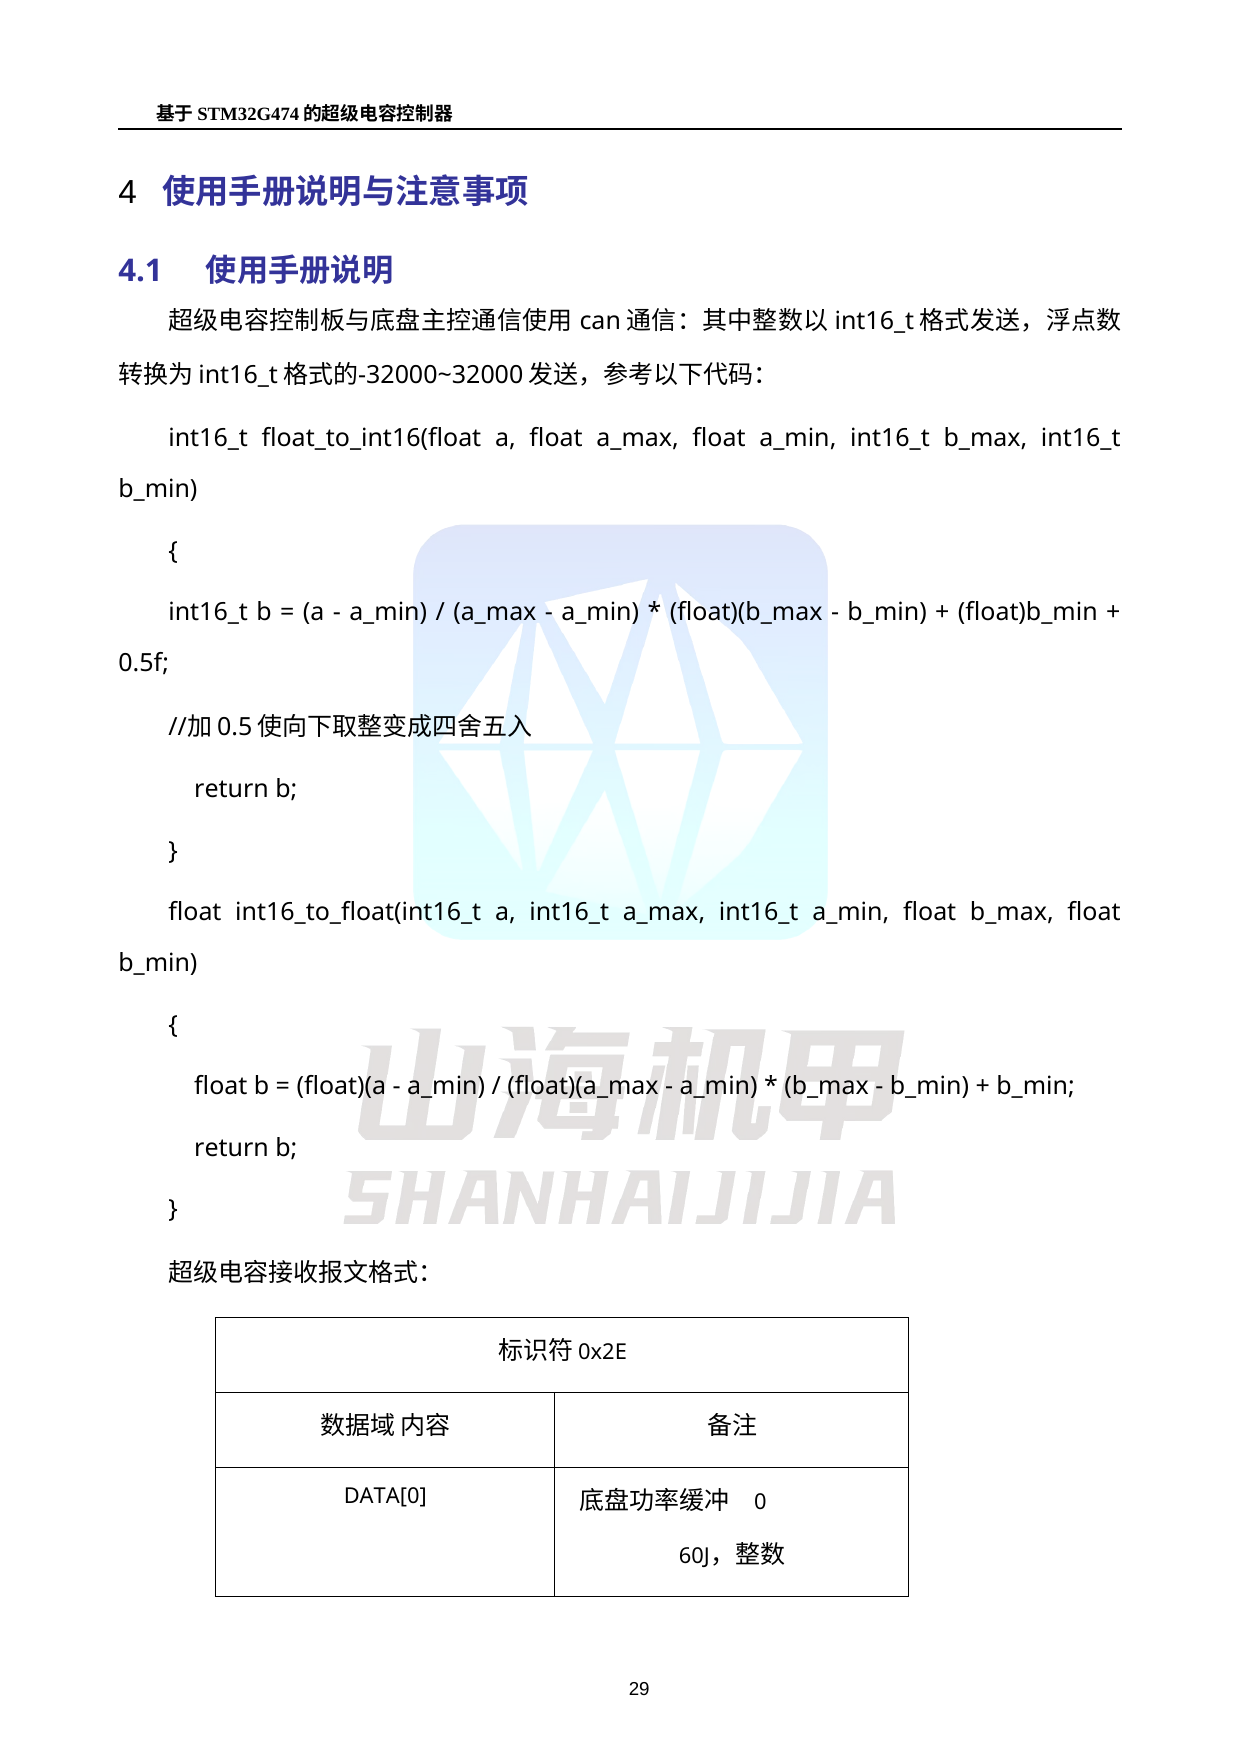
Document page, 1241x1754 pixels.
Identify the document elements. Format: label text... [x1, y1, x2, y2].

table_cell DATA[0] [216, 1468, 554, 1596]
text //加0.5使向下取整变成四舍五入 [118, 706, 1122, 742]
text return b; [118, 771, 1122, 805]
table_header 标识符0x2E [216, 1318, 908, 1392]
text } [118, 832, 1122, 867]
table_cell 数据域 内容 [216, 1393, 554, 1467]
text 超级电容接收报文格式： [118, 1252, 1122, 1288]
table_cell 备注 [555, 1393, 908, 1467]
text float int16_to_float(int16_t a, int16_t a_max, int16_t a_min, float b_max, float b_min) [118, 894, 1122, 979]
table_cell 底盘功率缓冲 060J，整数 [555, 1468, 908, 1596]
text return b; [118, 1129, 1122, 1163]
subtitle 使用手册说明 [118, 245, 1122, 290]
text float b = (float)(a - a_min) / (float)(a_max - a_min) * (b_max - b_min) + b_min; [118, 1068, 1122, 1102]
text } [118, 1191, 1122, 1225]
text int16_t b = (a - a_min) / (a_max - a_min) * (float)(b_max - b_min) + (float)b_min + 0.5f; [118, 594, 1122, 679]
text int16_t float_to_int16(float a, float a_max, float a_min, int16_t b_max, int16_t b_min) [118, 420, 1122, 505]
text { [118, 532, 1122, 566]
text 超级电容控制板与底盘主控通信使用can通信：其中整数以int16_t格式发送，浮点数转换为int16_t格式的-32000~32000发送，参考以下代码： [118, 301, 1122, 391]
subtitle 使用手册说明与注意事项 [118, 165, 1122, 213]
text { [118, 1006, 1122, 1041]
